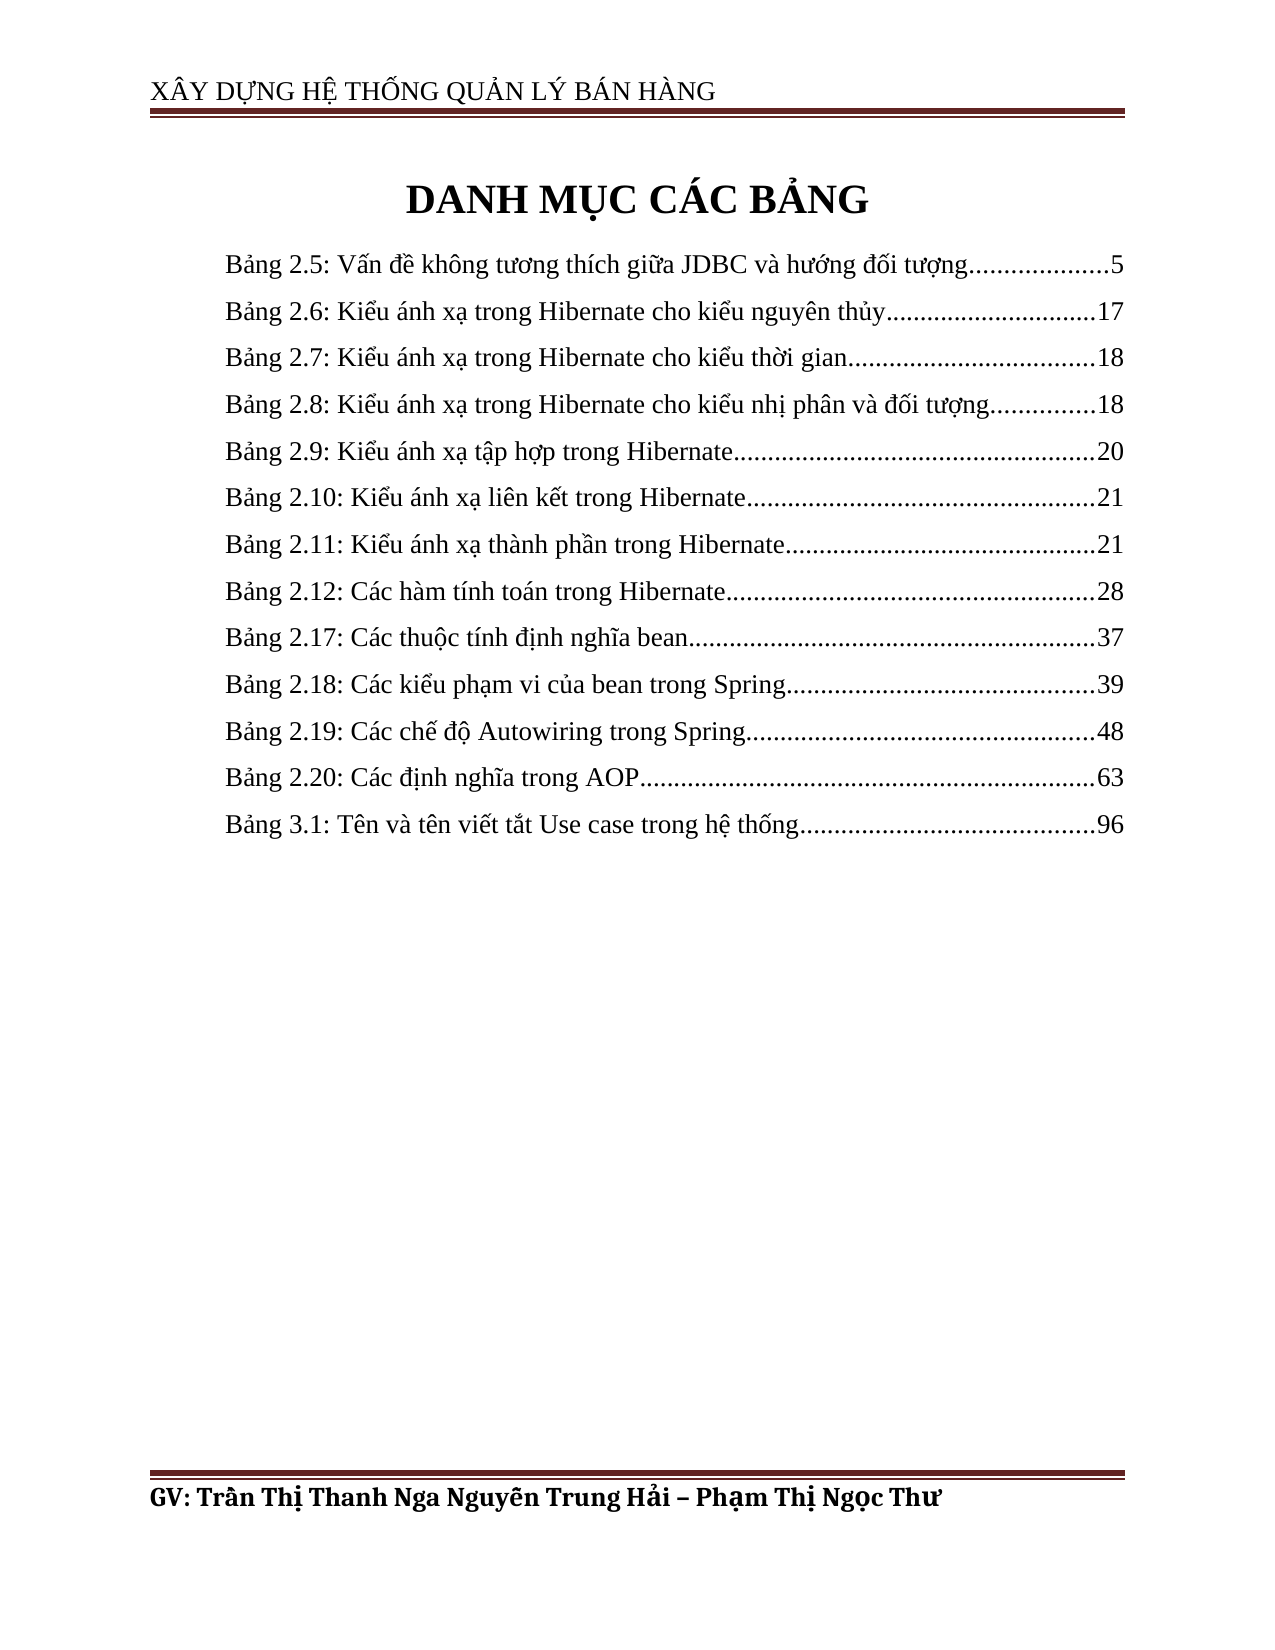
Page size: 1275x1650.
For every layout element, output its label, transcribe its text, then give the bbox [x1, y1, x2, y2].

text Bảng 2.17: Các thuộc tính định nghĩa bean 37 [150, 621, 1125, 652]
subtitle DANH MỤC CÁC BẢNG [150, 175, 1125, 223]
text Bảng 2.12: Các hàm tính toán trong Hibernate 28 [150, 574, 1125, 606]
text Bảng 2.7: Kiểu ánh xạ trong Hibernate cho kiểu thời gian 18 [150, 341, 1125, 372]
text Bảng 2.8: Kiểu ánh xạ trong Hibernate cho kiểu nhị phân và đối tượng 18 [150, 388, 1125, 419]
text Bảng 2.9: Kiểu ánh xạ tập hợp trong Hibernate 20 [150, 434, 1125, 466]
text Bảng 2.10: Kiểu ánh xạ liên kết trong Hibernate 21 [150, 481, 1125, 512]
text Bảng 2.11: Kiểu ánh xạ thành phần trong Hibernate 21 [150, 528, 1125, 559]
text Bảng 2.5: Vấn đề không tương thích giữa JDBC và hướng đối tượng 5 [150, 248, 1125, 279]
text Bảng 2.6: Kiểu ánh xạ trong Hibernate cho kiểu nguyên thủy 17 [150, 294, 1125, 326]
text Bảng 3.1: Tên và tên viết tắt Use case trong hệ thống 96 [150, 808, 1125, 839]
text Bảng 2.18: Các kiểu phạm vi của bean trong Spring 39 [150, 668, 1125, 699]
text Bảng 2.19: Các chế độ Autowiring trong Spring 48 [150, 714, 1125, 746]
text Bảng 2.20: Các định nghĩa trong AOP 63 [150, 761, 1125, 792]
